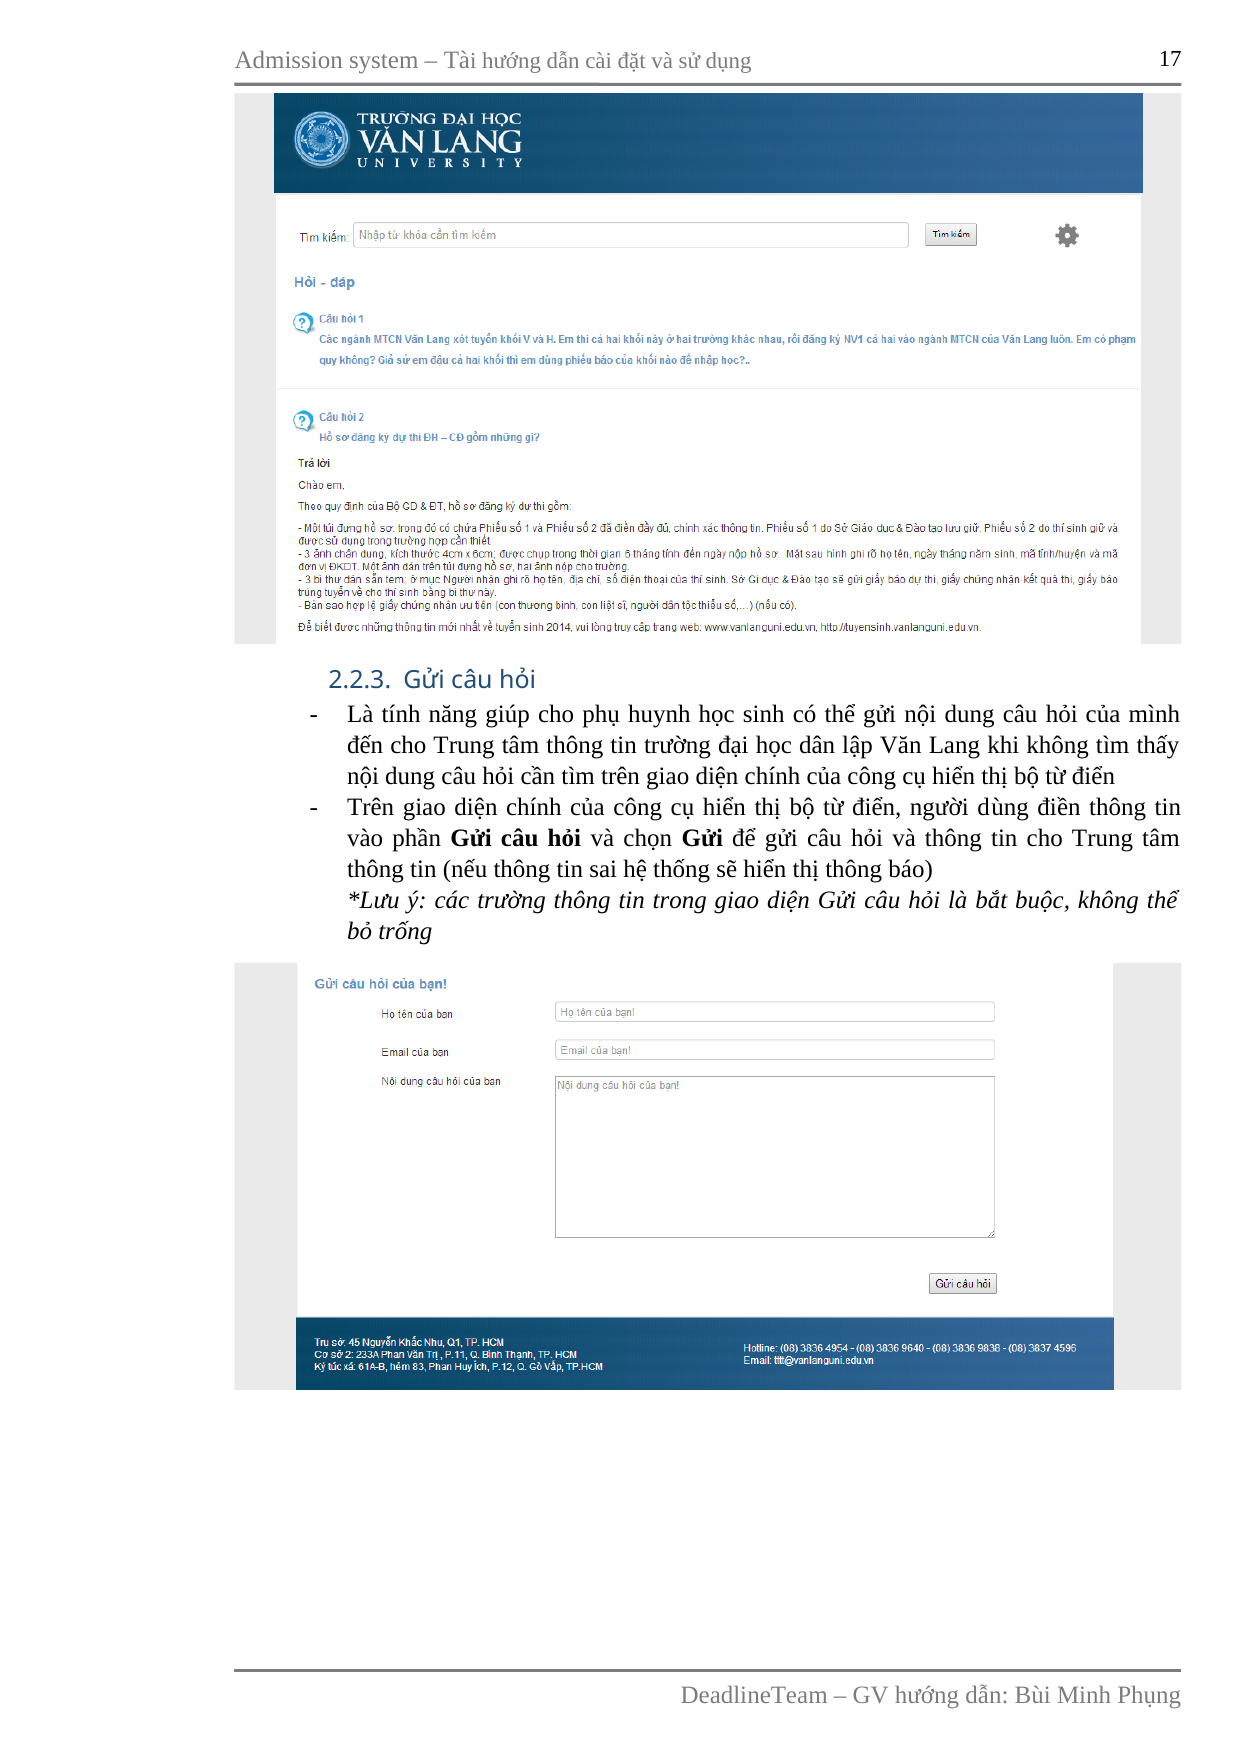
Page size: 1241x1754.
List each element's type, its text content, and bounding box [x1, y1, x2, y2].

list Trên giao diện chính của công cụ hiển thị bộ từ điển, người dùng điền thông tin vào phần Gửi câu hỏi và chọn Gửi để gửi câu hỏi và thông tin cho Trung tâm thông tin (nếu thông tin sai hệ thống sẽ hiển thị thông báo) [309, 792, 1181, 883]
list Là tính năng giúp cho phụ huynh học sinh có thể gửi nội dung câu hỏi của mình đến cho Trung tâm thông tin trường đại học dân lập Văn Lang khi không tìm thấy nội dung câu hỏi cần tìm trên giao diện chính của công cụ hiển thị bộ từ điển [309, 699, 1181, 789]
list *Lưu ý: các trường thông tin trong giao diện Gửi câu hỏi là bắt buộc, không thể bỏ trống [347, 885, 1181, 945]
subtitle Gửi câu hỏi [328, 662, 1181, 696]
